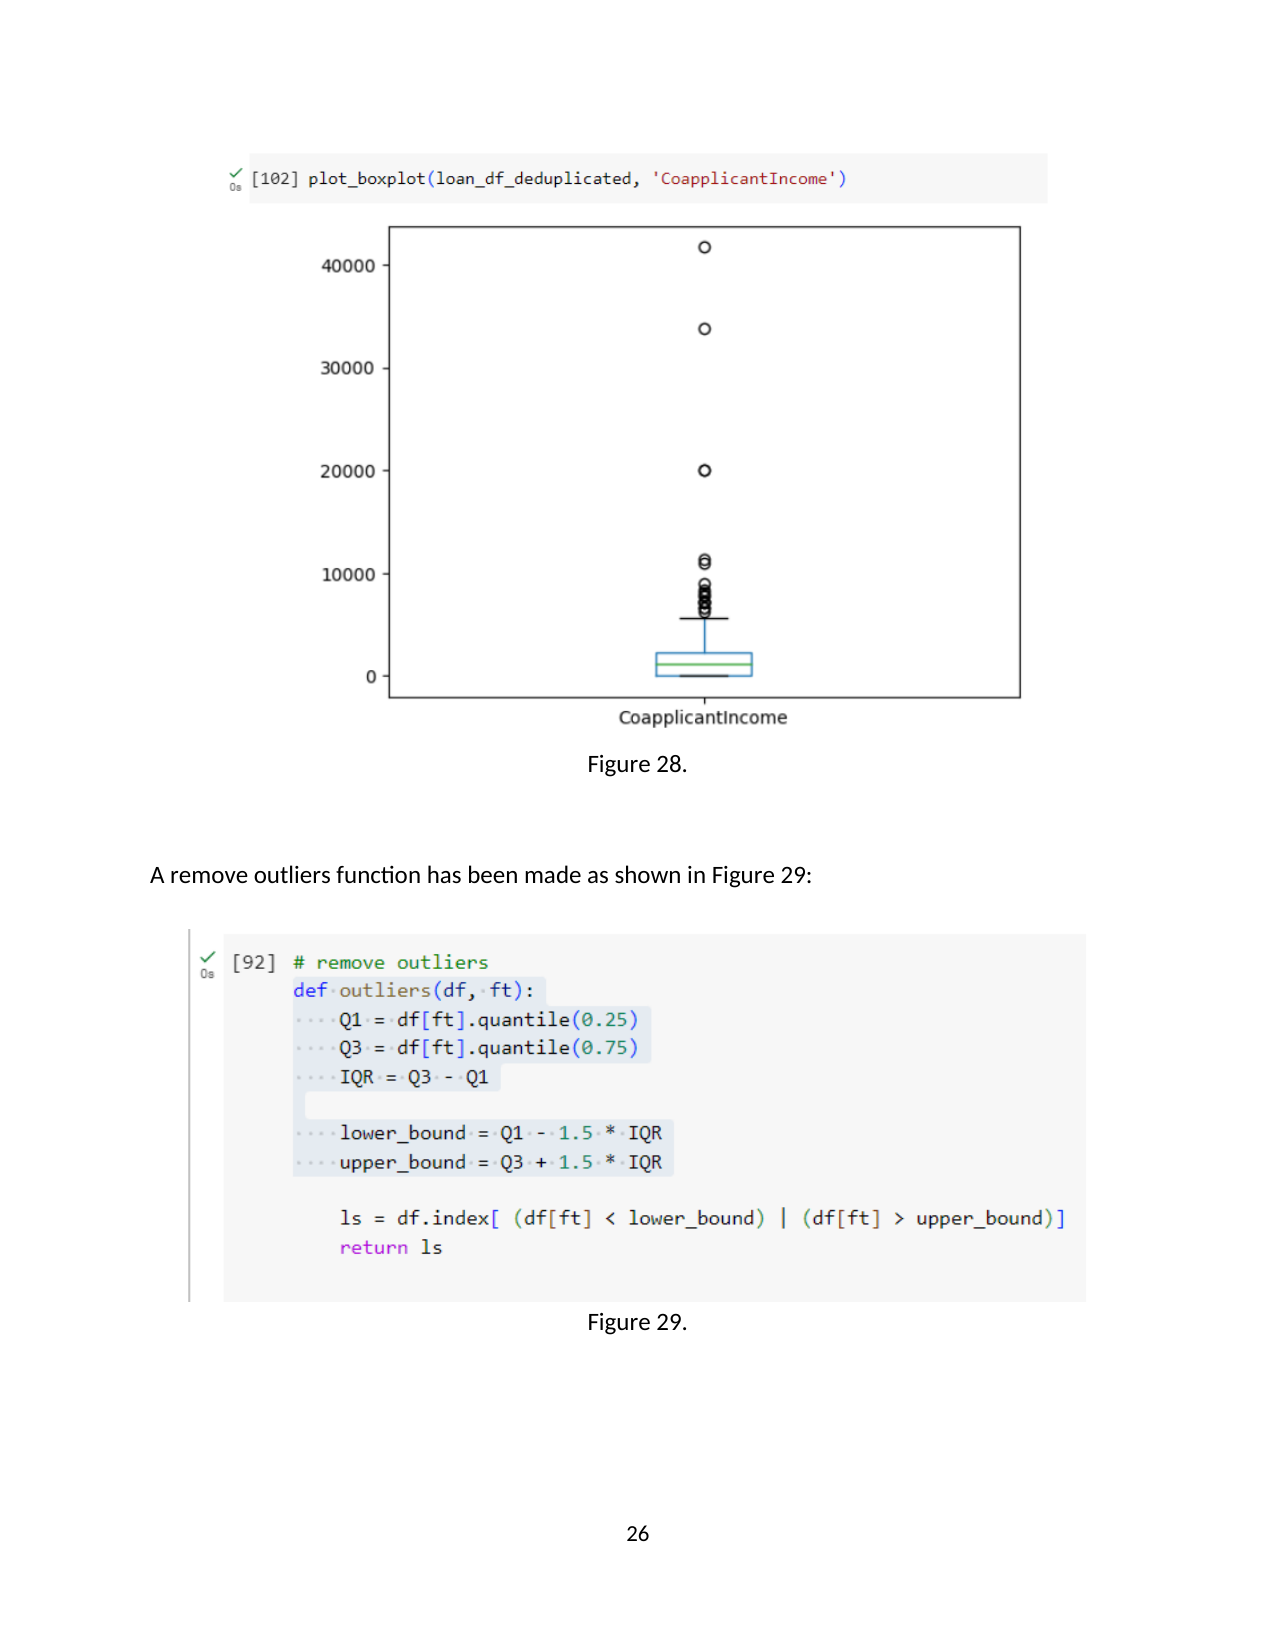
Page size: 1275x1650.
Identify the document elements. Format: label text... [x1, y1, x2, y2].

text Figure 28. [150, 748, 1125, 779]
text A remove outliers function has been made as shown in Figure 29: [150, 859, 1125, 890]
picture [188, 929, 1087, 1302]
text Figure 29. [150, 1306, 1125, 1336]
picture [227, 150, 1048, 745]
